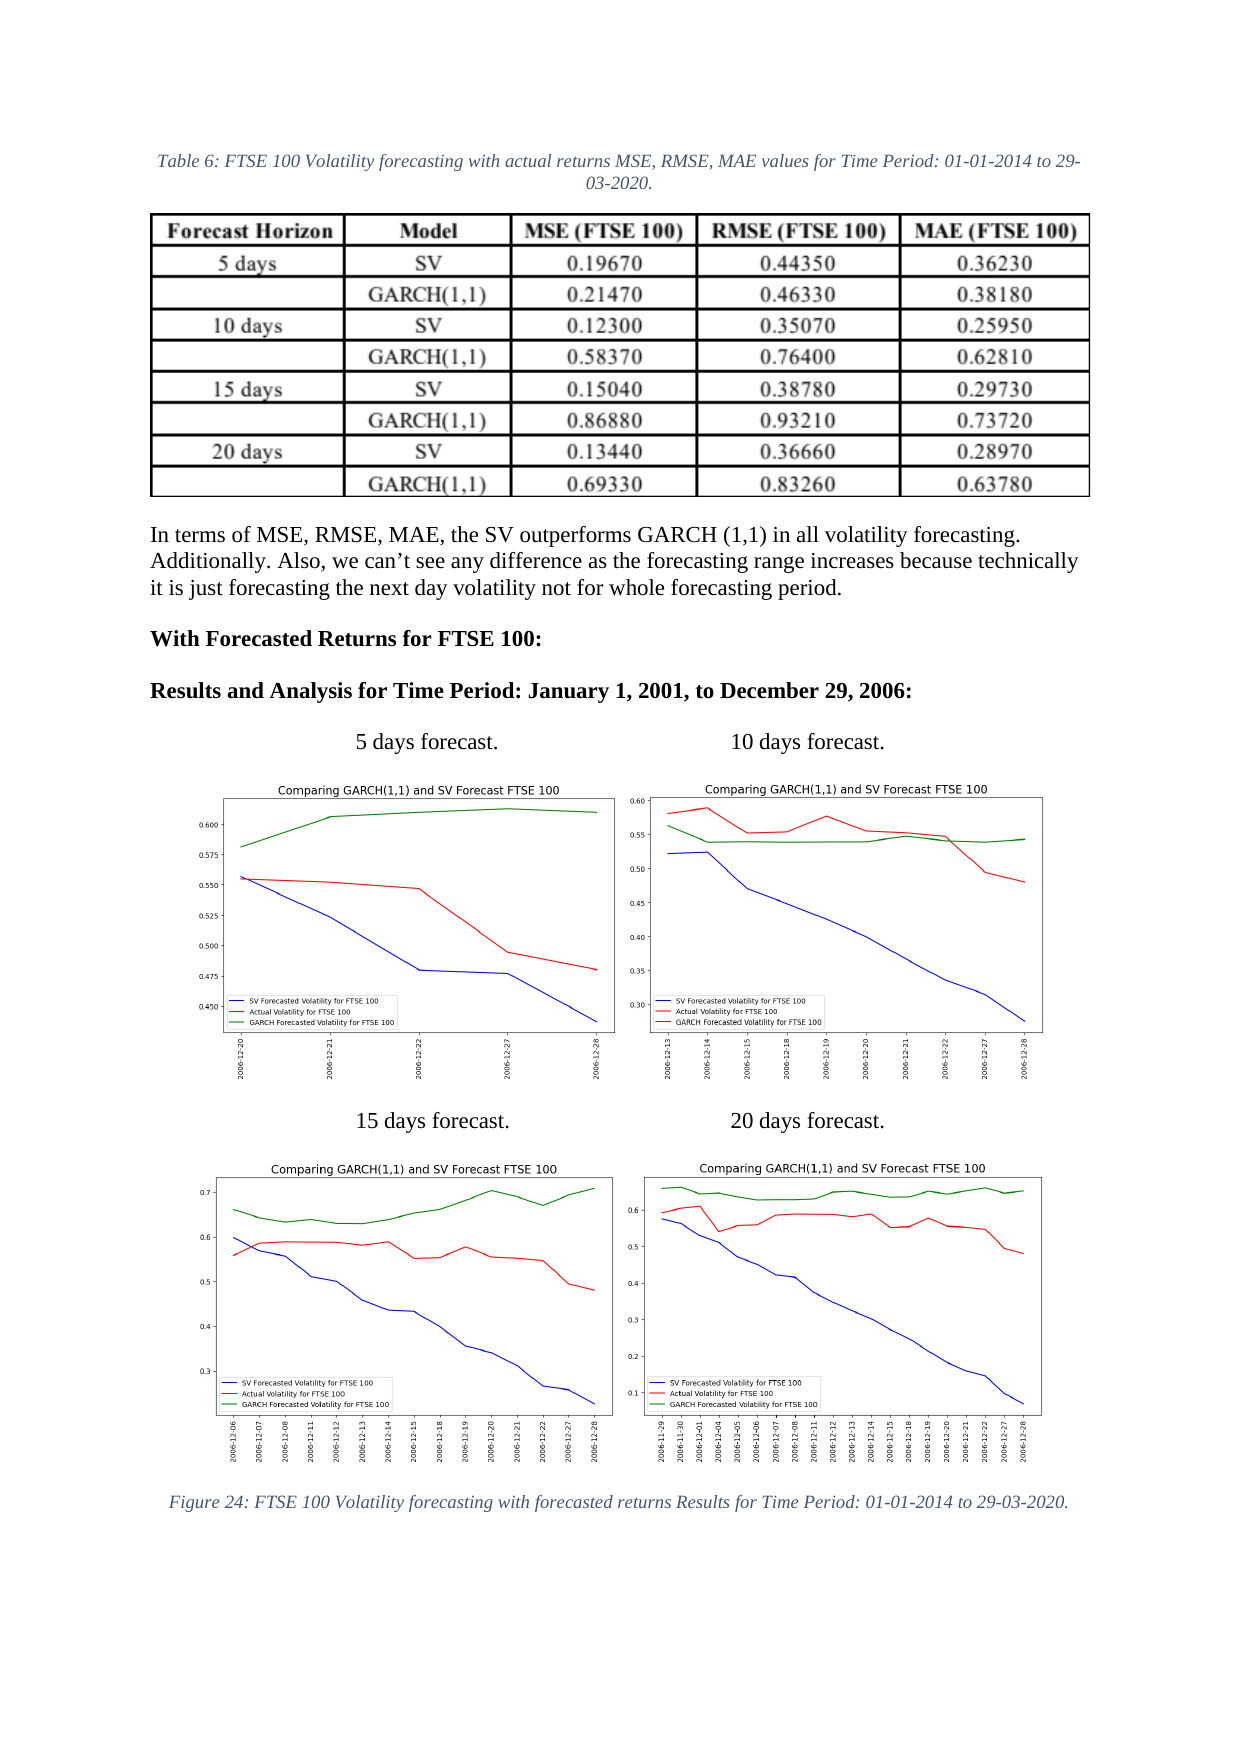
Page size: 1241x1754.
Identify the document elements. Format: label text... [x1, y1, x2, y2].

picture [193, 780, 619, 1083]
text In terms of MSE, RMSE, MAE, the SV outperforms GARCH (1,1) in all volatility forecasting. Additionally. Also, we can’t see any difference as the forecasting range increases because technically it is just forecasting the next day volatility not for whole forecasting period. [150, 521, 1090, 600]
picture [624, 779, 1047, 1083]
picture [194, 1159, 617, 1466]
text 15 days forecast. 20 days forecast. [150, 1107, 1090, 1134]
text Results and Analysis for Time Period: January 1, 2001, to December 29, 2006: [150, 677, 1090, 703]
text With Forecasted Returns for FTSE 100: [150, 625, 1090, 652]
text 5 days forecast. 10 days forecast. [150, 728, 1090, 754]
picture [622, 1158, 1046, 1466]
